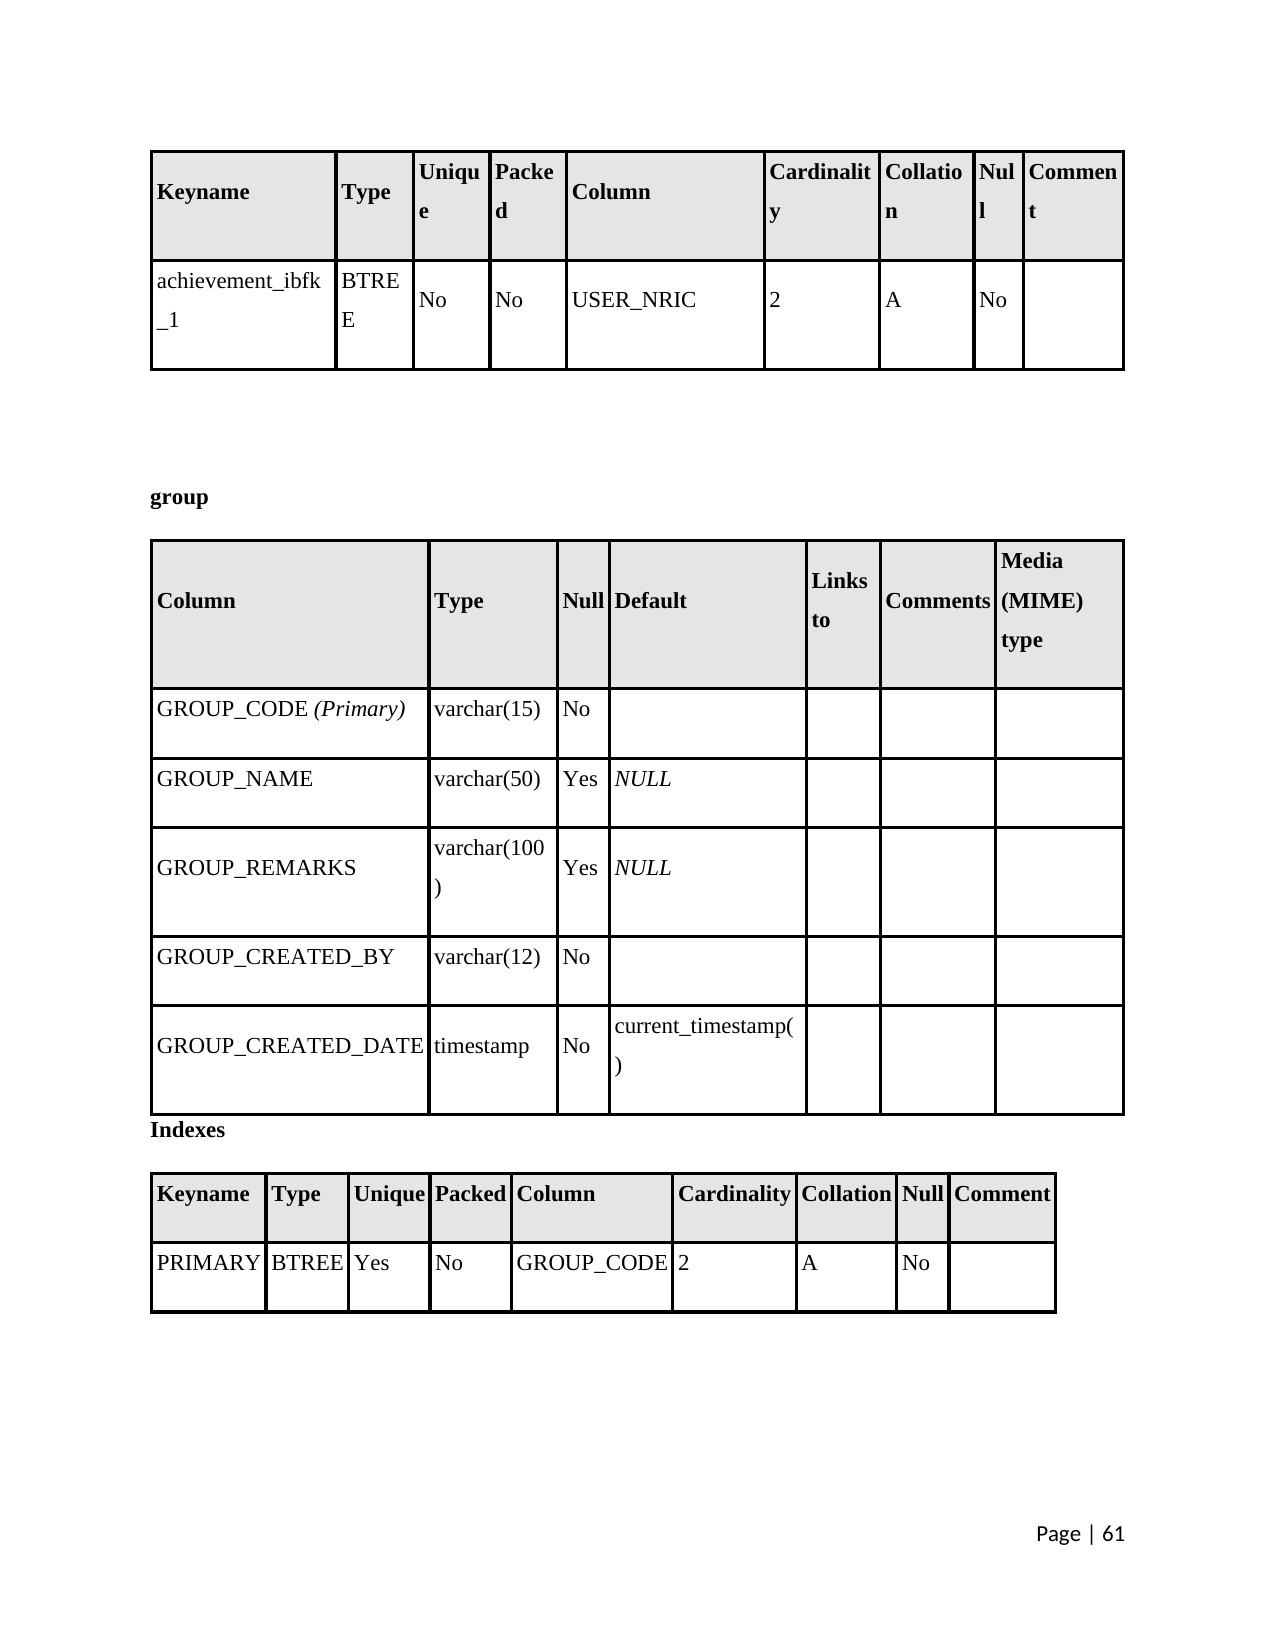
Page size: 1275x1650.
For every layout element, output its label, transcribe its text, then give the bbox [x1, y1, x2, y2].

table_cell BTREE [268, 1244, 347, 1310]
table_cell [808, 760, 879, 826]
table_cell 2 [766, 262, 878, 367]
text group [150, 483, 1125, 509]
table_cell Yes [559, 760, 608, 826]
table_cell No [492, 262, 565, 367]
table_cell [808, 1007, 879, 1113]
table_header Comment [951, 1175, 1054, 1241]
table_header Keyname [153, 1175, 264, 1241]
table_cell No [559, 938, 608, 1004]
table_cell No [559, 690, 608, 757]
table_header Collation [798, 1175, 895, 1241]
table_cell [882, 760, 994, 826]
table_cell GROUP_CODE [513, 1244, 671, 1310]
table_header Cardinality [766, 153, 878, 259]
table_header Default [611, 542, 805, 687]
table_header Type [431, 542, 556, 687]
table_header Keyname [153, 153, 334, 259]
table_header Comment [1025, 153, 1122, 259]
table_cell [951, 1244, 1054, 1310]
table_header Column [568, 153, 763, 259]
table_header Column [513, 1175, 671, 1241]
table_header Null [898, 1175, 947, 1241]
table_cell GROUP_CREATED_BY [153, 938, 427, 1004]
table_cell No [559, 1007, 608, 1113]
table_cell No [432, 1244, 510, 1310]
table_cell [611, 938, 805, 1004]
table_cell BTREE [338, 262, 412, 367]
table_cell PRIMARY [153, 1244, 264, 1310]
table_cell [882, 690, 994, 757]
table_cell [882, 829, 994, 934]
table_cell [808, 829, 879, 934]
table_cell NULL [611, 760, 805, 826]
table_cell A [881, 262, 972, 367]
text Indexes [150, 1116, 1125, 1142]
table_cell varchar(12) [431, 938, 556, 1004]
table_cell GROUP_CREATED_DATE [153, 1007, 427, 1113]
table_cell No [415, 262, 488, 367]
table_cell [882, 938, 994, 1004]
table_cell GROUP_NAME [153, 760, 427, 826]
table_cell [997, 829, 1122, 934]
table_cell varchar(50) [431, 760, 556, 826]
table_cell [997, 1007, 1122, 1113]
table_header Null [976, 153, 1022, 259]
table_cell varchar(15) [431, 690, 556, 757]
table_cell [882, 1007, 994, 1113]
table_cell [1025, 262, 1122, 367]
table_cell Yes [350, 1244, 428, 1310]
table_cell A [798, 1244, 895, 1310]
table_header Links to [808, 542, 879, 687]
table_header Type [338, 153, 412, 259]
table_cell No [898, 1244, 947, 1310]
table_cell GROUP_REMARKS [153, 829, 427, 934]
table_cell NULL [611, 829, 805, 934]
table_cell achievement_ibfk_1 [153, 262, 334, 367]
table_header Comments [882, 542, 994, 687]
table_cell No [976, 262, 1022, 367]
table_cell 2 [674, 1244, 795, 1310]
table_cell varchar(100) [431, 829, 556, 934]
table_header Column [153, 542, 427, 687]
table_cell current_timestamp() [611, 1007, 805, 1113]
table_cell [611, 690, 805, 757]
table_header Packed [432, 1175, 510, 1241]
table_header Type [268, 1175, 347, 1241]
table_cell [808, 690, 879, 757]
table_cell GROUP_CODE (Primary) [153, 690, 427, 757]
table_header Unique [415, 153, 488, 259]
table_cell [997, 760, 1122, 826]
table_header Unique [350, 1175, 428, 1241]
table_header Media (MIME) type [997, 542, 1122, 687]
table_cell [997, 690, 1122, 757]
table_header Null [559, 542, 608, 687]
table_cell Yes [559, 829, 608, 934]
table_header Cardinality [674, 1175, 795, 1241]
table_cell [997, 938, 1122, 1004]
table_cell [808, 938, 879, 1004]
table_cell USER_NRIC [568, 262, 763, 367]
table_header Packed [492, 153, 565, 259]
table_header Collation [881, 153, 972, 259]
table_cell timestamp [431, 1007, 556, 1113]
